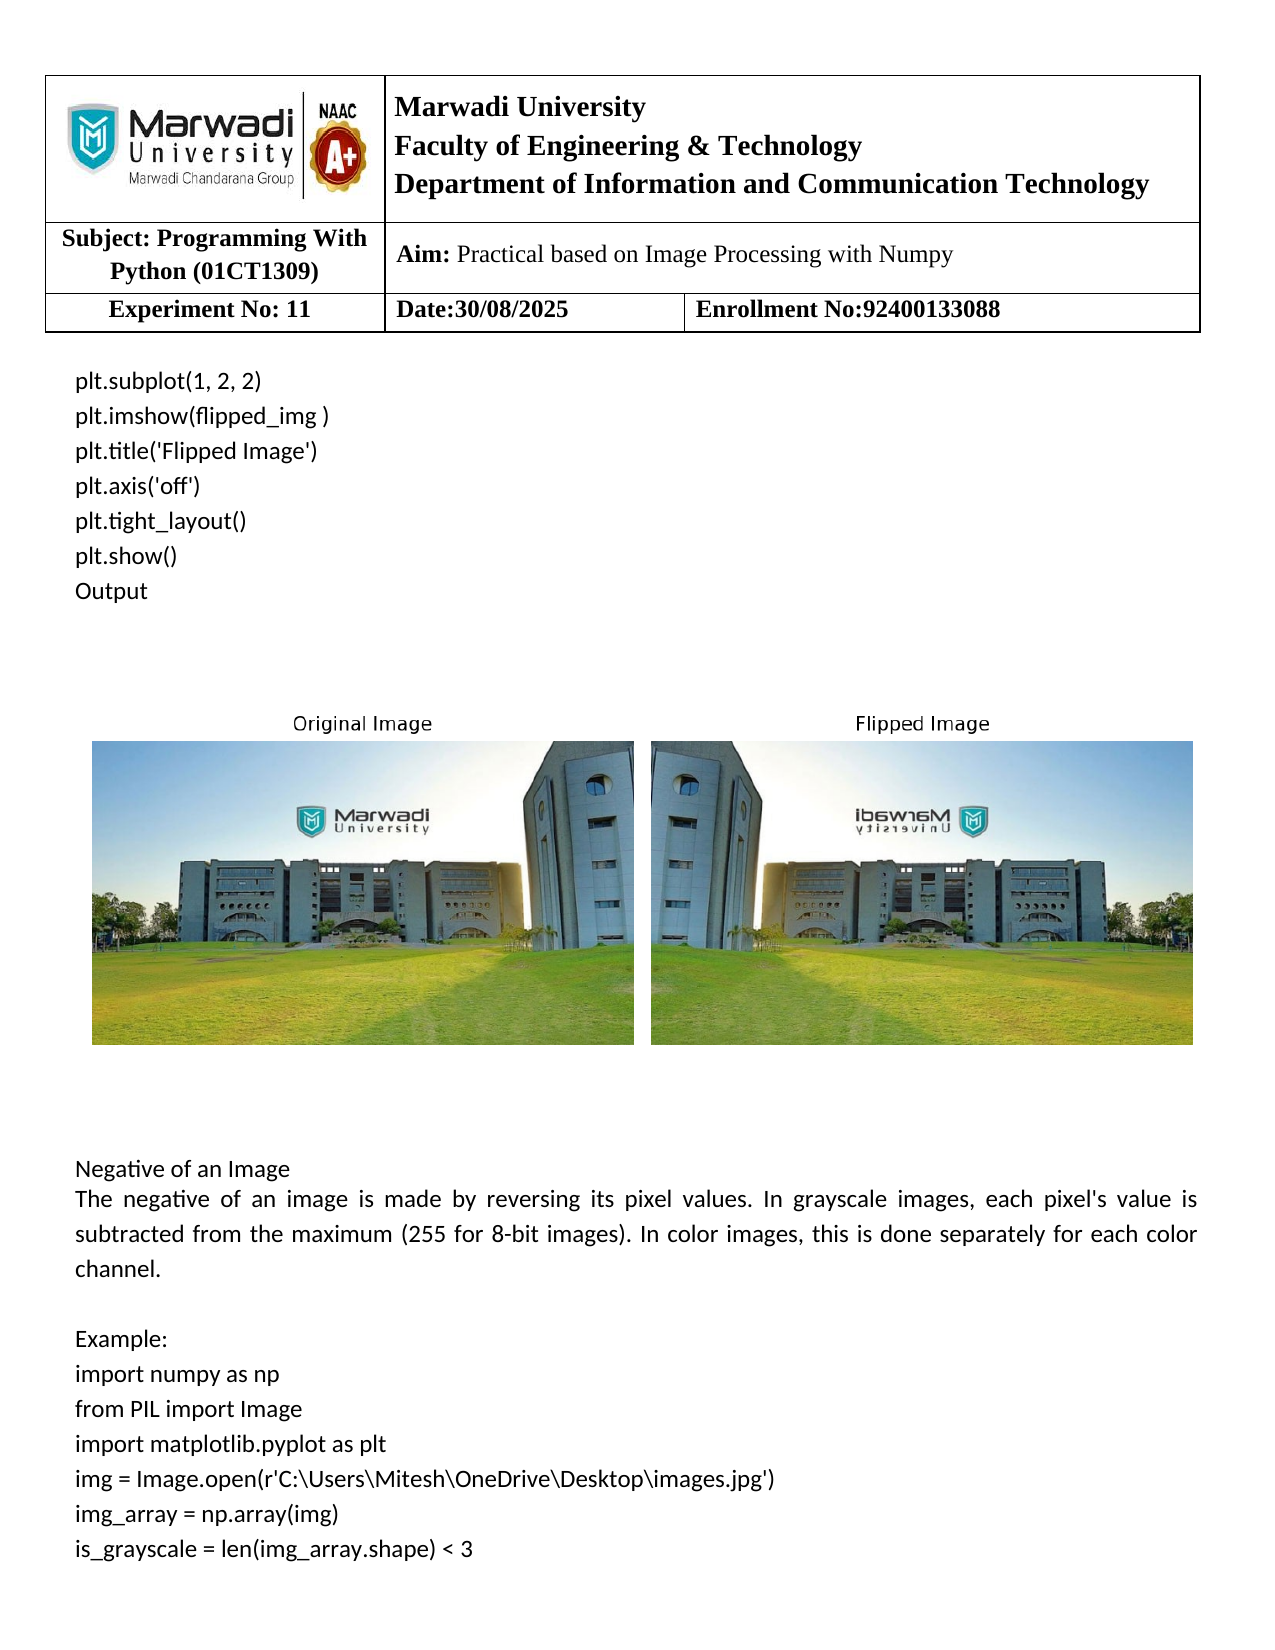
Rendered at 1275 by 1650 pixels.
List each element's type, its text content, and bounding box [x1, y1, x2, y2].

text import numpy as np [75, 1358, 1200, 1389]
text plt.title('Flipped Image') [75, 435, 1200, 466]
text Negative of an Image [75, 1153, 1200, 1183]
text plt.imshow(flipped_img ) [75, 400, 1200, 431]
text Example: [75, 1323, 1200, 1354]
text plt.subplot(1, 2, 2) [75, 365, 1200, 396]
text Output [75, 575, 1200, 606]
text The negative of an image is made by reversing its pixel values. In grayscale images, each pixel's value is subtracted from the maximum (255 for 8-bit images). In color images, this is done separately for each color channel. [75, 1183, 1200, 1284]
picture [58, 80, 374, 213]
text from PIL import Image [75, 1393, 1200, 1424]
text plt.axis('off') [75, 470, 1200, 501]
text img_array = np.array(img) [75, 1498, 1200, 1529]
text plt.show() [75, 540, 1200, 571]
text plt.tight_layout() [75, 505, 1200, 536]
text img = Image.open(r'C:\Users\Mitesh\OneDrive\Desktop\images.jpg') [75, 1463, 1200, 1494]
text is_grayscale = len(img_array.shape) < 3 [75, 1533, 1200, 1564]
text import matplotlib.pyplot as plt [75, 1428, 1200, 1459]
picture [75, 610, 1200, 1114]
